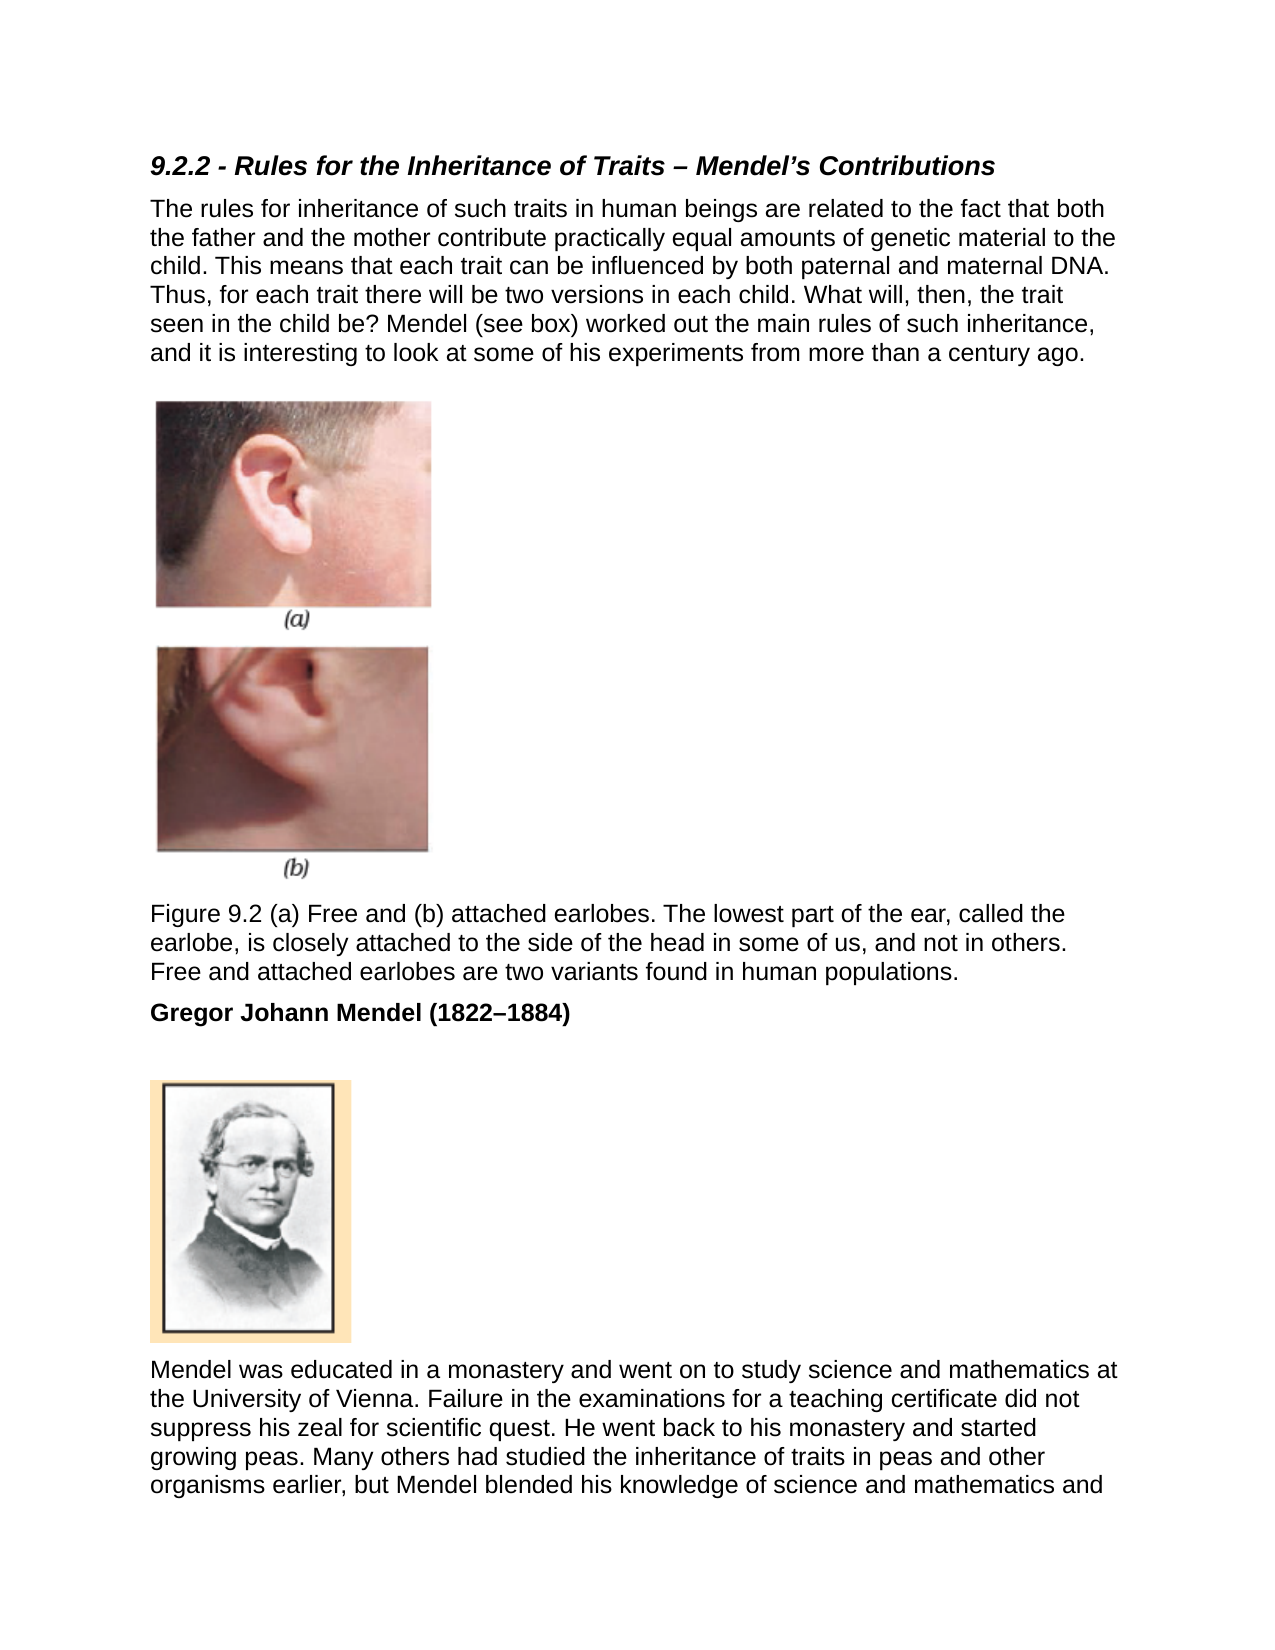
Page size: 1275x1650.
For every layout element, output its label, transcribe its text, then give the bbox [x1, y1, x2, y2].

text Figure 9.2 (a) Free and (b) attached earlobes. The lowest part of the ear, called the earlobe, is closely attached to the side of the head in some of us, and not in others. Free and attached earlobes are two variants found in human populations. [150, 899, 1125, 985]
subtitle 9.2.2 - Rules for the Inheritance of Traits – Mendel’s Contributions [150, 150, 1125, 181]
text Gregor Johann Mendel (1822–1884) [150, 998, 1125, 1027]
picture [150, 378, 444, 887]
picture [150, 1080, 352, 1343]
text The rules for inheritance of such traits in human beings are related to the fact that both the father and the mother contribute practically equal amounts of genetic material to the child. This means that each trait can be influenced by both paternal and maternal DNA. Thus, for each trait there will be two versions in each child. What will, then, the trait seen in the child be? Mendel (see box) worked out the main rules of such inheritance, and it is interesting to look at some of his experiments from more than a century ago. [150, 194, 1125, 366]
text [150, 1355, 1125, 1499]
